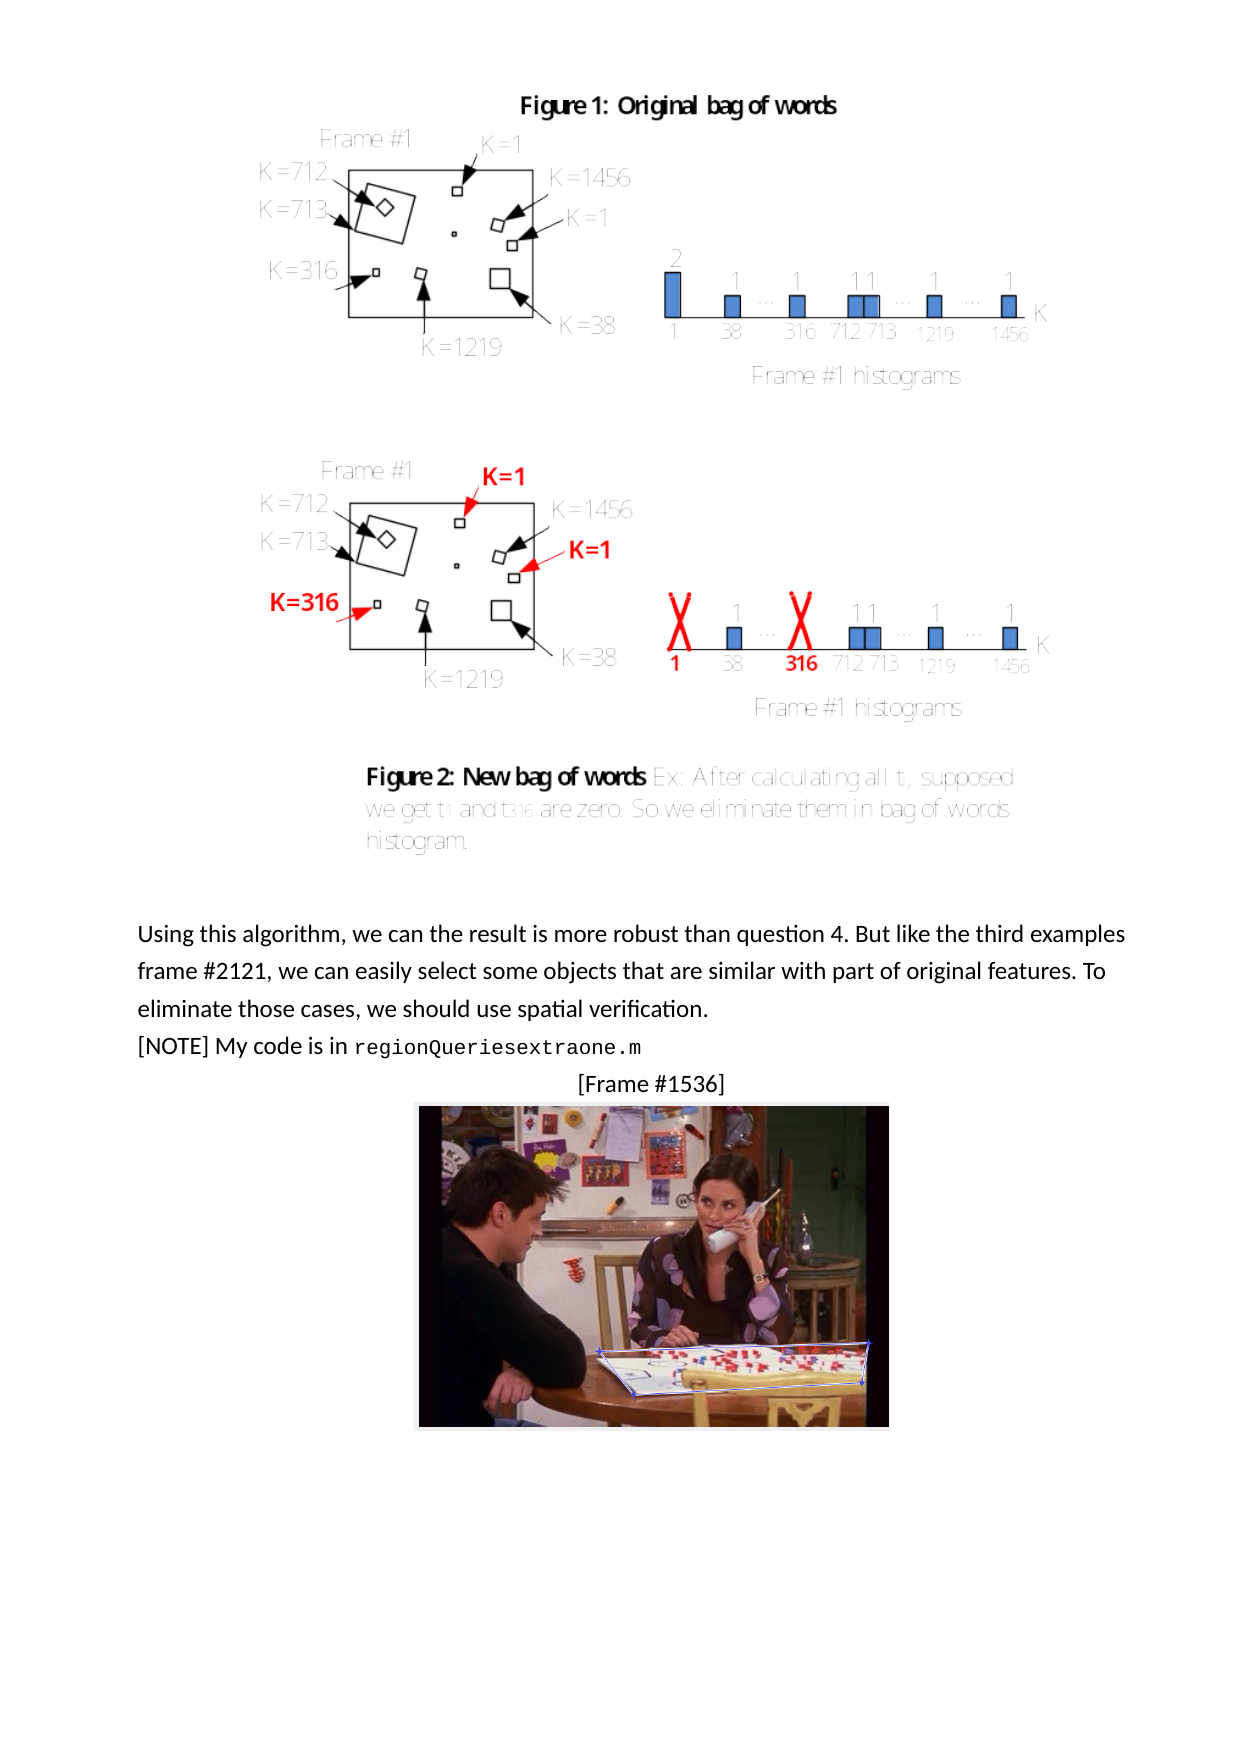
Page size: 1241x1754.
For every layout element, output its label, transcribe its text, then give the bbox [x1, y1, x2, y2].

picture [413, 1102, 890, 1431]
list [Frame #1536] [137, 1064, 1165, 1102]
list Using this algorithm, we can the result is more robust than question 4. But like the third examples frame #2121, we can easily select some objects that are similar with part of original features. To eliminate those cases, we should use spatial verification. [137, 914, 1165, 1027]
list [NOTE] My code is in regionQueriesextraone.m [137, 1027, 1165, 1064]
